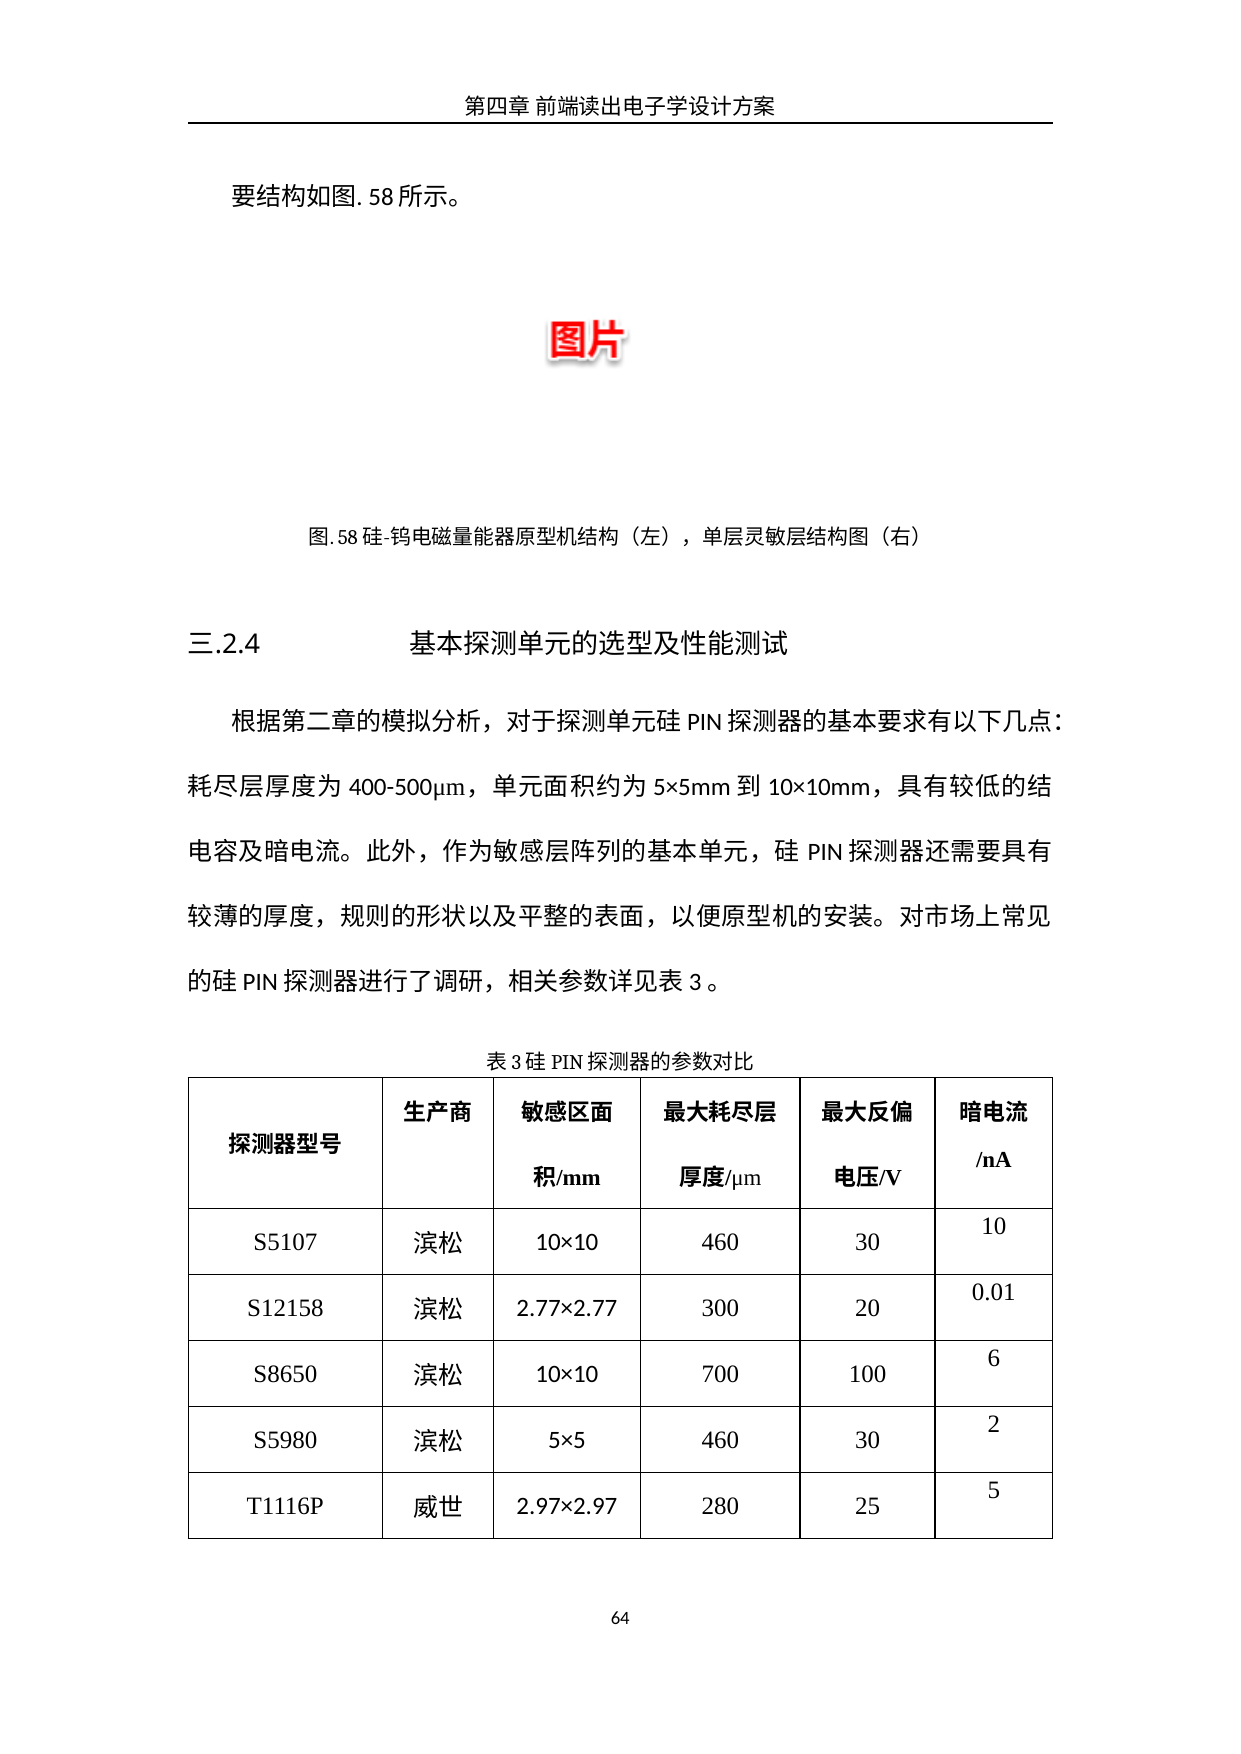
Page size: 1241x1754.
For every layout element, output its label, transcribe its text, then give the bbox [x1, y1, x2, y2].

table_header 最大反偏电压/V [801, 1078, 934, 1208]
table_cell S5980 [189, 1407, 382, 1472]
table_cell T1116P [189, 1473, 382, 1538]
table_cell 30 [801, 1407, 934, 1472]
table_cell 滨松 [383, 1341, 493, 1406]
table_cell 6 [936, 1341, 1052, 1406]
table_cell 威世 [383, 1473, 493, 1538]
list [231, 162, 1053, 227]
text 表 3 硅PIN探测器的参数对比 [187, 1044, 1053, 1077]
table_header 最大耗尽层厚度/μm [641, 1078, 799, 1208]
table_cell 10×10 [494, 1209, 640, 1274]
table_cell 700 [641, 1341, 799, 1406]
table_cell 280 [641, 1473, 799, 1538]
table_cell 460 [641, 1407, 799, 1472]
table_header 暗电流 /nA [936, 1078, 1052, 1208]
picture [459, 227, 825, 512]
table_cell 20 [801, 1275, 934, 1340]
table_cell 100 [801, 1341, 934, 1406]
table_header 探测器型号 [189, 1078, 382, 1208]
table_cell 460 [641, 1209, 799, 1274]
table_cell 30 [801, 1209, 934, 1274]
text 图. 58 硅-钨电磁量能器原型机结构（左），单层灵敏层结构图（右） [187, 519, 1053, 552]
table_cell S5107 [189, 1209, 382, 1274]
table_cell S12158 [189, 1275, 382, 1340]
table_cell 0.01 [936, 1275, 1052, 1340]
table_cell S8650 [189, 1341, 382, 1406]
table_cell 5×5 [494, 1407, 640, 1472]
table_cell 2.77×2.77 [494, 1275, 640, 1340]
table_cell 滨松 [383, 1209, 493, 1274]
table_cell 300 [641, 1275, 799, 1340]
table_cell 25 [801, 1473, 934, 1538]
text 根据第二章的模拟分析，对于探测单元硅PIN探测器的基本要求有以下几点：耗尽层厚度为400-500μm，单元面积约为5×5mm到10×10mm，具有较低的结电容及暗电流。此外，作为敏感层阵列的基本单元，硅PIN探测器还需要具有较薄的厚度，规则的形状以及平整的表面，以便原型机的安装。对市场上常见的硅PIN探测器进行了调研，相关参数详见表 3 。 [187, 687, 1053, 1012]
table_header 敏感区面积/mm [494, 1078, 640, 1208]
table_cell 5 [936, 1473, 1052, 1538]
table_cell 滨松 [383, 1275, 493, 1340]
table_cell 滨松 [383, 1407, 493, 1472]
table_cell 10×10 [494, 1341, 640, 1406]
table_cell 2.97×2.97 [494, 1473, 640, 1538]
table_cell 2 [936, 1407, 1052, 1472]
table_header 生产商 [383, 1078, 493, 1208]
table_cell 10 [936, 1209, 1052, 1274]
subtitle 基本探测单元的选型及性能测试 [187, 609, 1053, 674]
